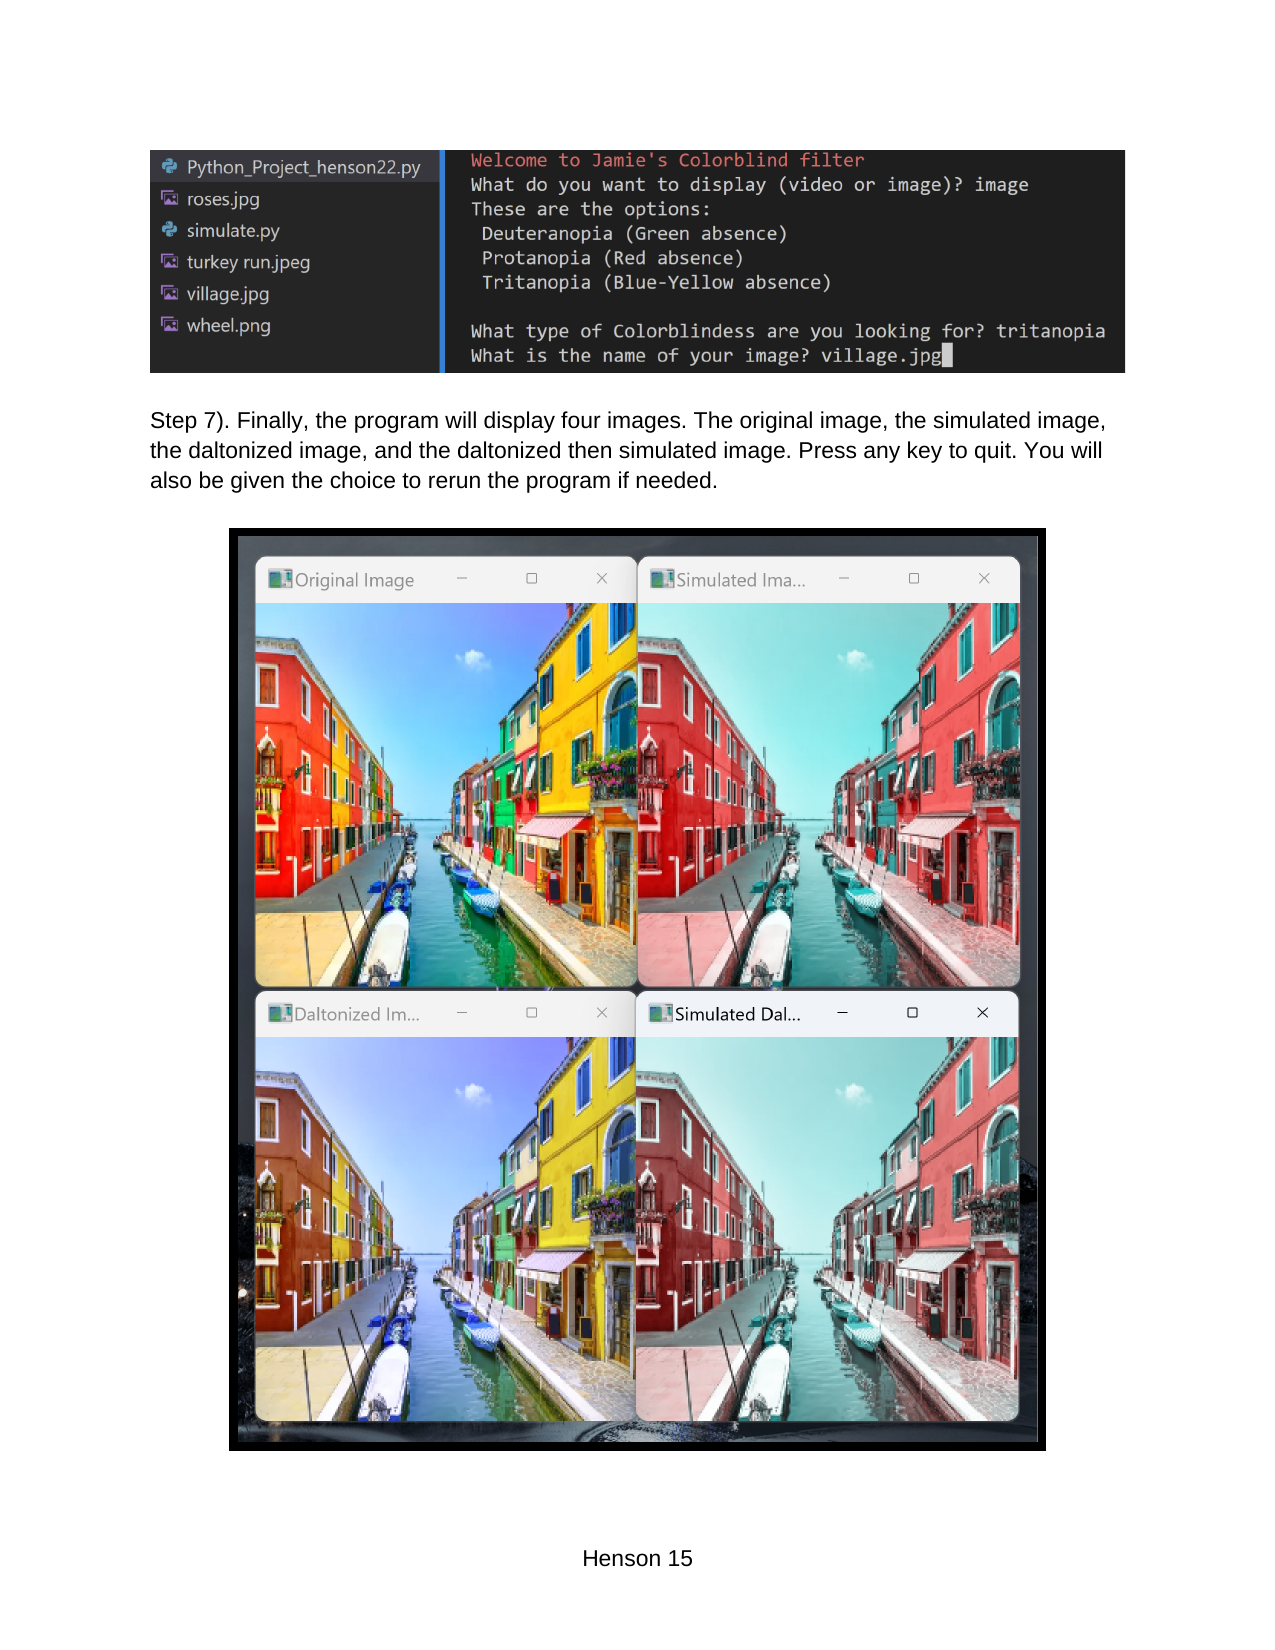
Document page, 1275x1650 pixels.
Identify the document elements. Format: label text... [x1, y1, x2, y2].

picture [238, 536, 1038, 1442]
picture [150, 150, 1125, 373]
text Step 7). Finally, the program will display four images. The original image, the simulated image, the daltonized image, and the daltonized then simulated image. Press any key to quit. You will also be given the choice to rerun the program if needed. [150, 407, 1125, 494]
